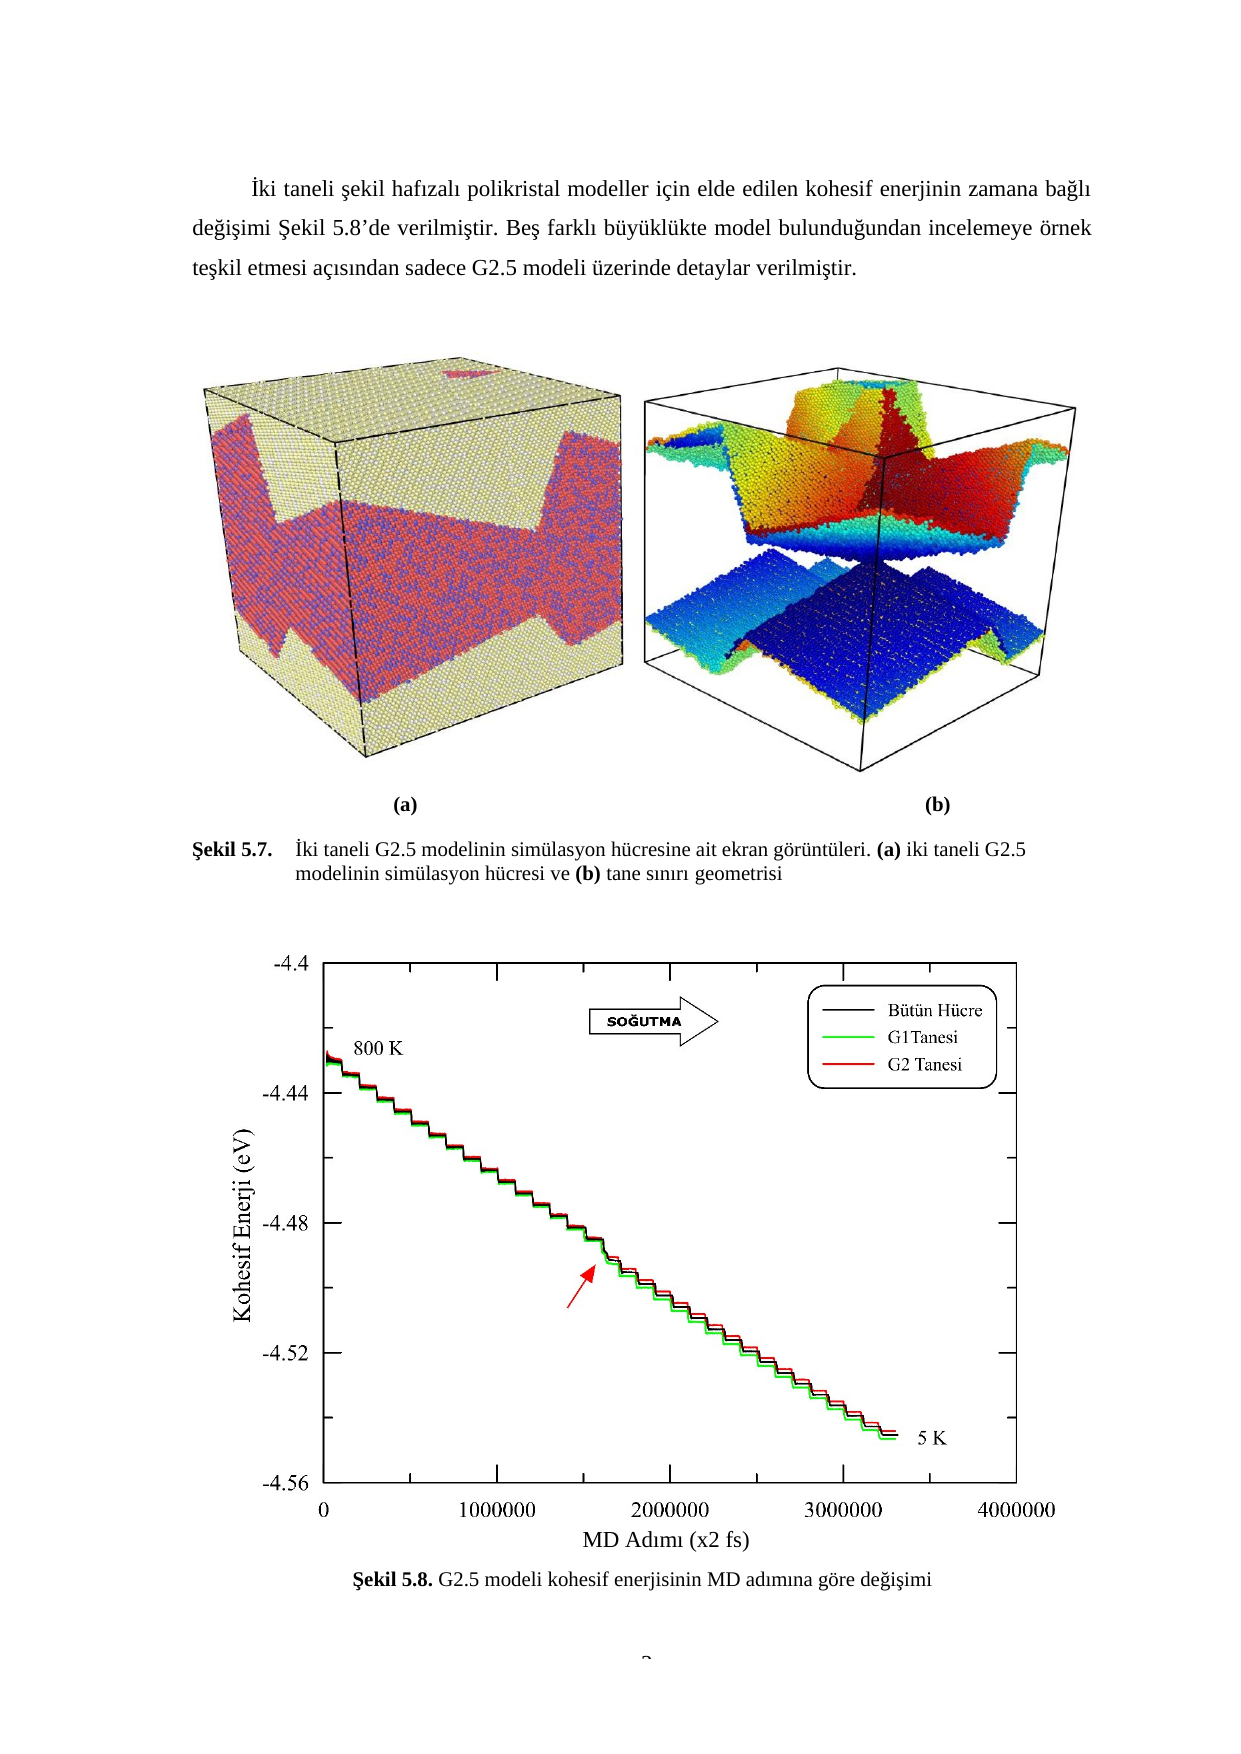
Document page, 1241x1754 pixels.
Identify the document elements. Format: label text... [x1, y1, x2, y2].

picture [197, 352, 1078, 774]
text Şekil 5.8. G2.5 modeli kohesif enerjisinin MD adımına göre değişimi [201, 964, 1083, 1591]
text (a) (b) [393, 367, 1126, 816]
text Şekil 5.7. İki taneli G2.5 modelinin simülasyon hücresine ait ekran görüntüleri. (a) iki taneli G2.5 modelinin simülasyon hücresi ve (b) tane sınırı geometrisi [192, 837, 1090, 885]
picture [232, 955, 1055, 964]
text İki taneli şekil hafızalı polikristal modeller için elde edilen kohesif enerjinin zamana bağlı değişimi Şekil 5.8’de verilmiştir. Beş farklı büyüklükte model bulunduğundan incelemeye örnek teşkil etmesi açısından sadece G2.5 modeli üzerinde detaylar verilmiştir. [192, 175, 1093, 280]
